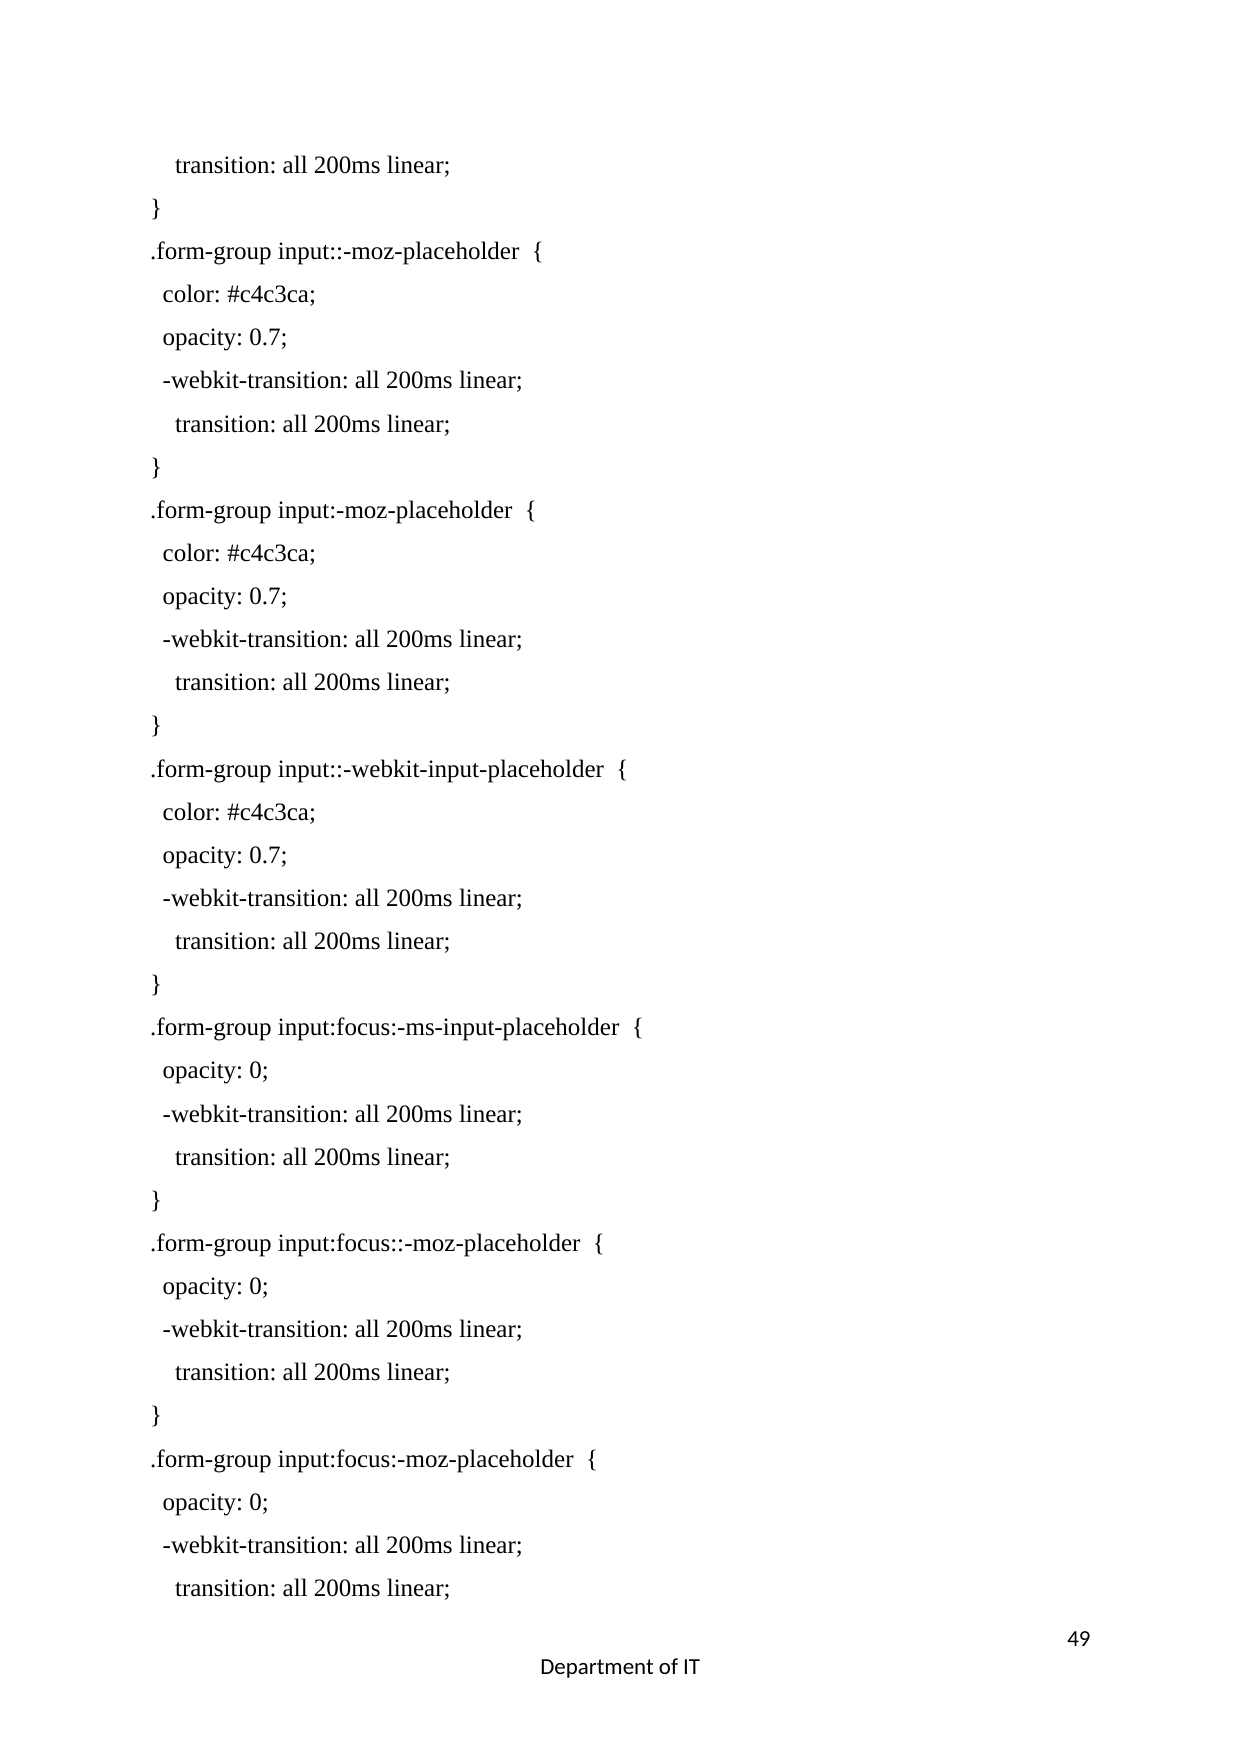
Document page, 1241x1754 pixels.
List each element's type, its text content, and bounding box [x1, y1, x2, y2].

text -webkit-transition: all 200ms linear; [150, 1099, 1090, 1127]
text -webkit-transition: all 200ms linear; [150, 1314, 1090, 1343]
text } [150, 711, 1090, 739]
text .form-group input:-moz-placeholder { [150, 495, 1090, 524]
text opacity: 0.7; [150, 581, 1090, 610]
text transition: all 200ms linear; [150, 926, 1090, 955]
text transition: all 200ms linear; [150, 1573, 1090, 1602]
text -webkit-transition: all 200ms linear; [150, 1530, 1090, 1559]
text opacity: 0.7; [150, 840, 1090, 869]
text transition: all 200ms linear; [150, 667, 1090, 696]
text opacity: 0; [150, 1271, 1090, 1300]
text } [150, 193, 1090, 222]
text .form-group input:focus::-moz-placeholder { [150, 1228, 1090, 1257]
text opacity: 0; [150, 1056, 1090, 1084]
text } [150, 1185, 1090, 1214]
text opacity: 0.7; [150, 322, 1090, 351]
text .form-group input:focus:-moz-placeholder { [150, 1444, 1090, 1472]
text .form-group input::-moz-placeholder { [150, 236, 1090, 265]
text color: #c4c3ca; [150, 538, 1090, 567]
text -webkit-transition: all 200ms linear; [150, 883, 1090, 912]
text color: #c4c3ca; [150, 797, 1090, 826]
text .form-group input::-webkit-input-placeholder { [150, 754, 1090, 782]
text opacity: 0; [150, 1487, 1090, 1516]
text -webkit-transition: all 200ms linear; [150, 366, 1090, 394]
text } [150, 1401, 1090, 1429]
text } [150, 969, 1090, 998]
text .form-group input:focus:-ms-input-placeholder { [150, 1012, 1090, 1041]
text } [150, 452, 1090, 481]
text color: #c4c3ca; [150, 279, 1090, 308]
text -webkit-transition: all 200ms linear; [150, 624, 1090, 653]
text transition: all 200ms linear; [150, 150, 1090, 179]
text transition: all 200ms linear; [150, 1142, 1090, 1171]
text transition: all 200ms linear; [150, 409, 1090, 437]
text transition: all 200ms linear; [150, 1357, 1090, 1386]
